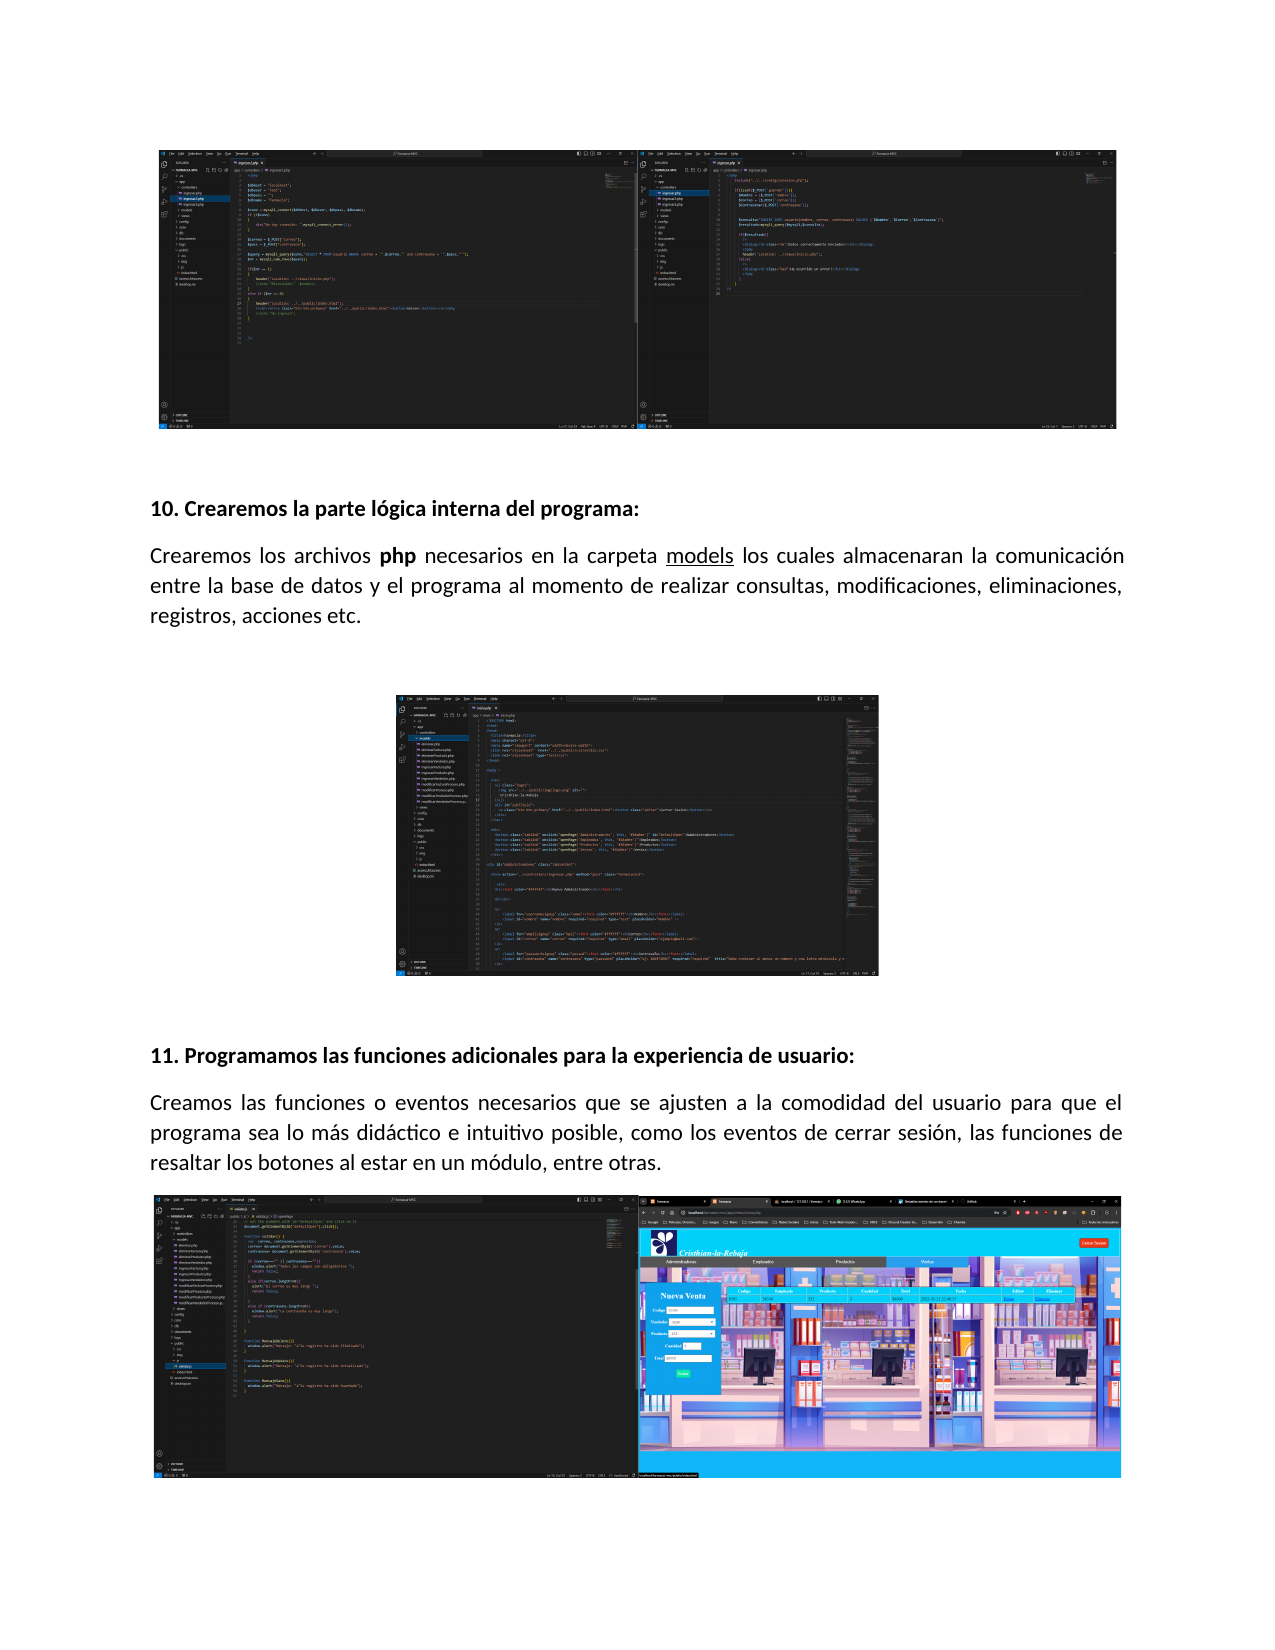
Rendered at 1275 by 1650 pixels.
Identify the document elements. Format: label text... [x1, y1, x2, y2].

text Crearemos los archivos php necesarios en la carpeta models los cuales almacenaran la comunicación entre la base de datos y el programa al momento de realizar consultas, modificaciones, eliminaciones, registros, acciones etc. [150, 541, 1125, 629]
picture [153, 1195, 1122, 1478]
text 10. Crearemos la parte lógica interna del programa: [150, 494, 1125, 522]
text 11. Programamos las funciones adicionales para la experiencia de usuario: [150, 1041, 1125, 1069]
picture [641, 1230, 1119, 1451]
picture [396, 695, 879, 976]
picture [158, 150, 1117, 429]
text Creamos las funciones o eventos necesarios que se ajusten a la comodidad del usuario para que el programa sea lo más didáctico e intuitivo posible, como los eventos de cerrar sesión, las funciones de resaltar los botones al estar en un módulo, entre otras. [150, 1088, 1125, 1177]
